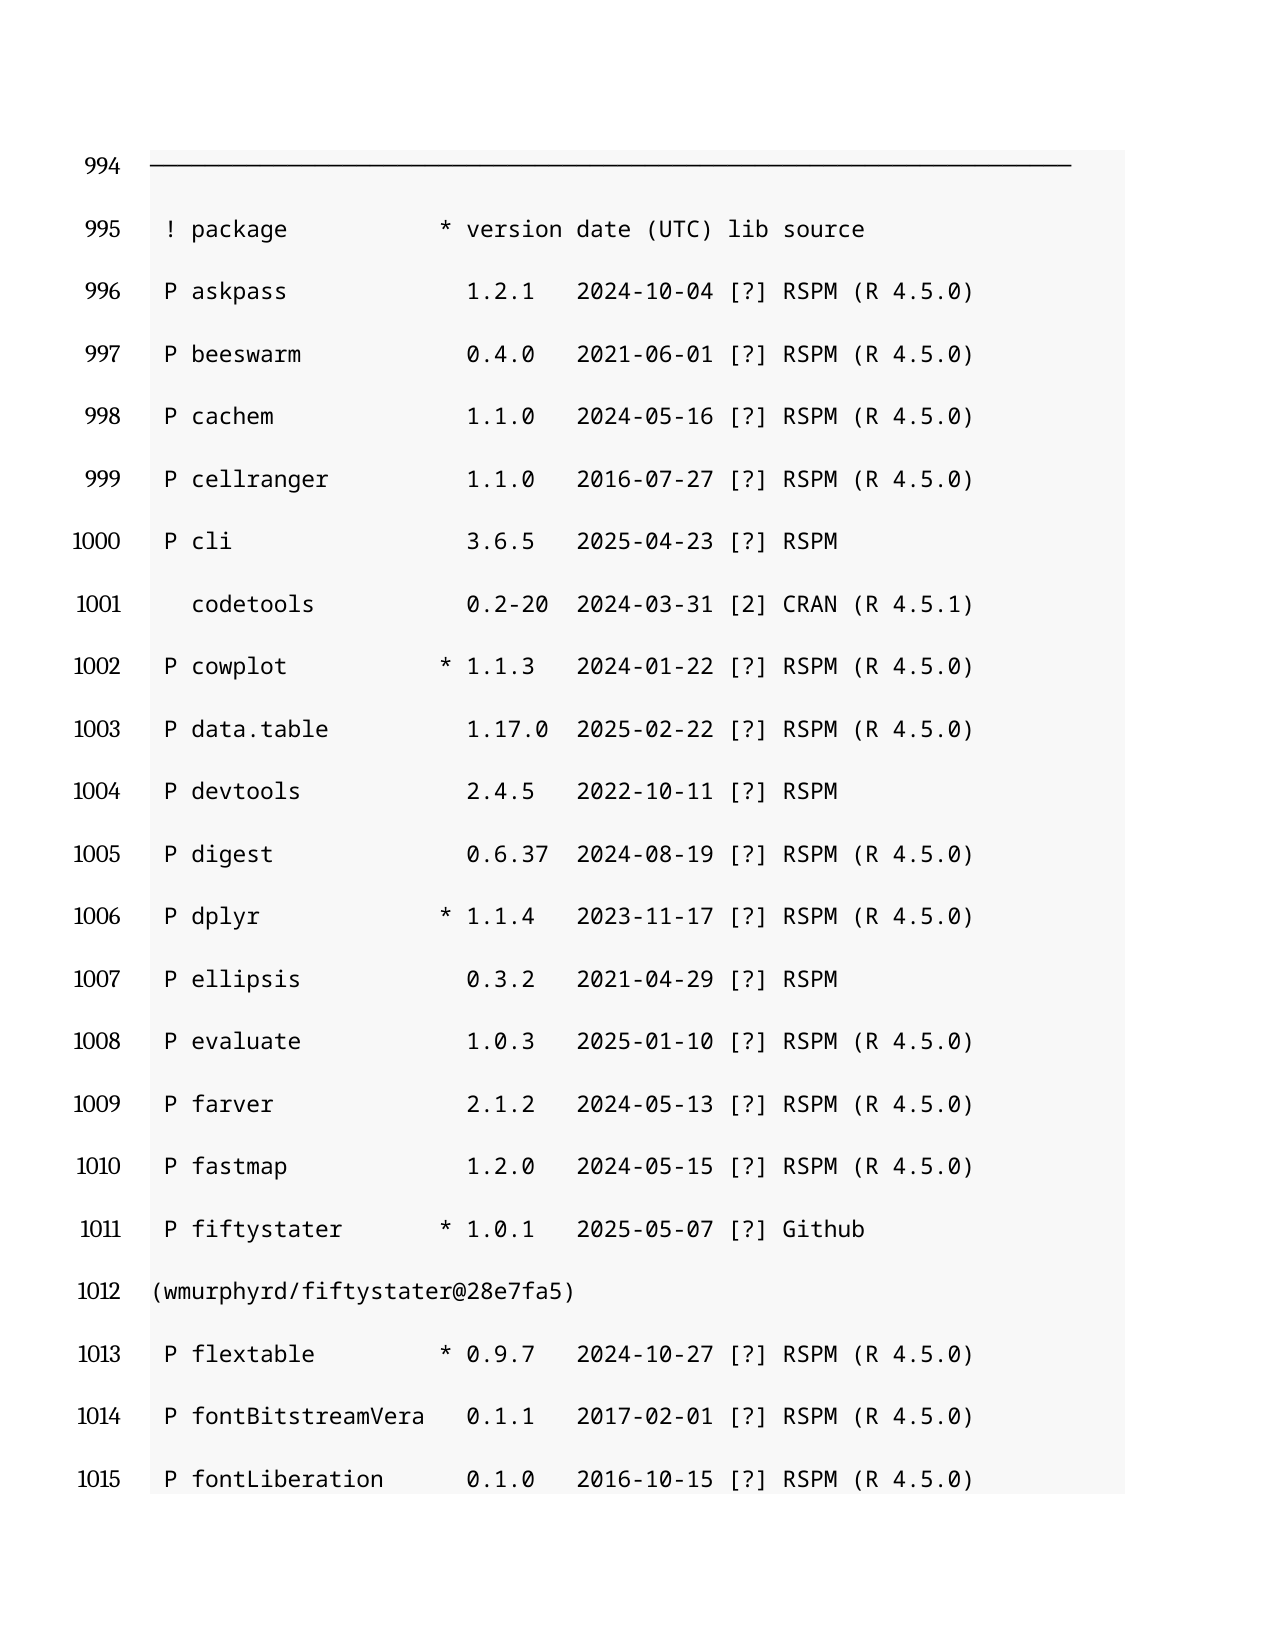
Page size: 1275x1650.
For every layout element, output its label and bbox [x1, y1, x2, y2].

text [150, 150, 1125, 1494]
